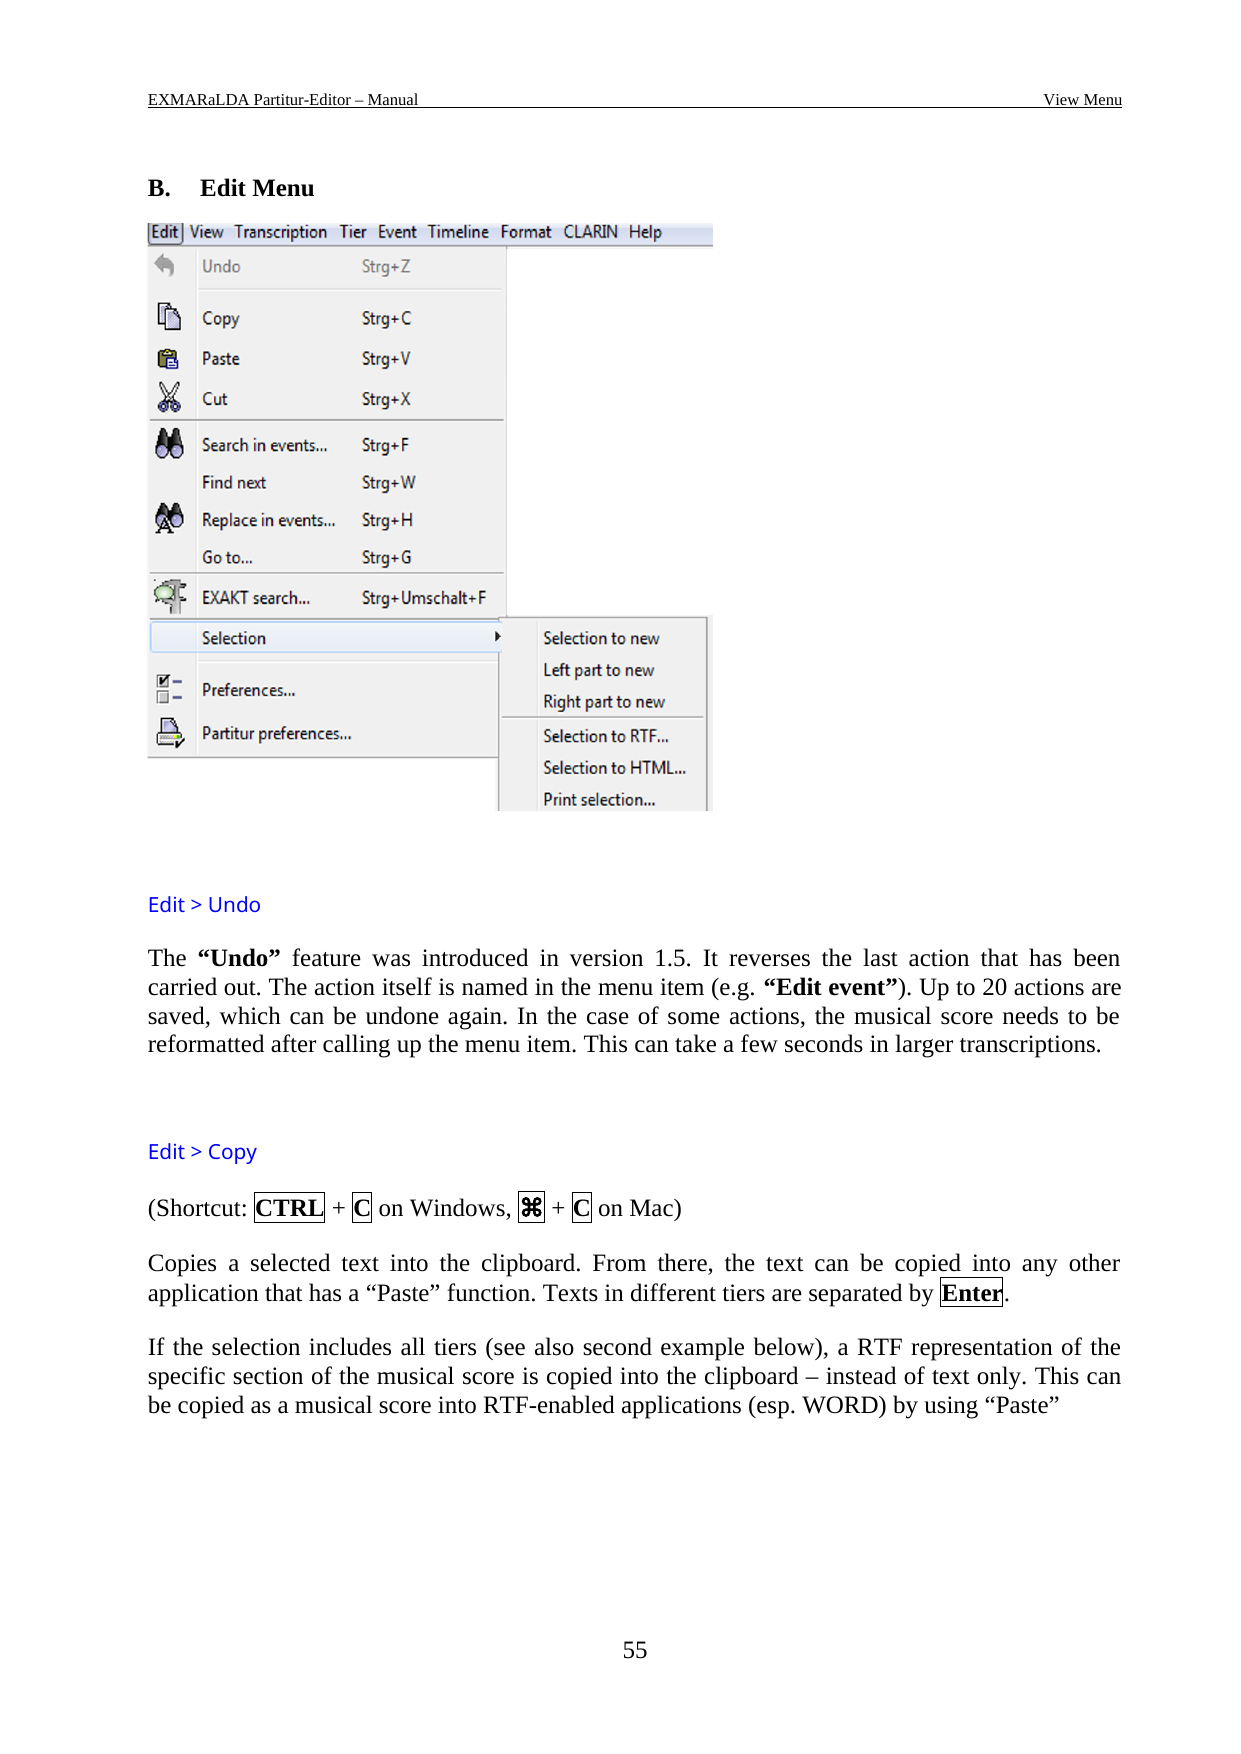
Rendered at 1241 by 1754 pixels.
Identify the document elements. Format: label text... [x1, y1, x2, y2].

text If the selection includes all tiers (see also second example below), a RTF representation of the specific section of the musical score is copied into the clipboard – instead of text only. This can be copied as a musical score into RTF-enabled applications (esp. WORD) by using “Paste” [148, 1332, 1122, 1419]
subtitle Edit > Copy [148, 1137, 1122, 1166]
text (Shortcut: CTRL + C on Windows, ⌘ + C on Mac) [148, 1191, 518, 1223]
text Copies a selected text into the clipboard. From there, the text can be copied into any other application that has a “Paste” function. Texts in different tiers are separated by Enter. [148, 1248, 1122, 1307]
text (Shortcut: CTRL + C on Windows, ⌘ + C on Mac) [545, 1191, 1122, 1223]
subtitle Edit > Undo [148, 890, 1122, 918]
picture [147, 223, 853, 811]
text The “Undo” feature was introduced in version 1.5. It reverses the last action that has been carried out. The action itself is named in the menu item (e.g. “Edit event”). Up to 20 actions are saved, which can be undone again. In the case of some actions, the musical score needs to be reformatted after calling up the menu item. This can take a few seconds in larger transcriptions. [148, 943, 1122, 1058]
subtitle Edit Menu [148, 173, 1122, 201]
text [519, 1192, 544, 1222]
